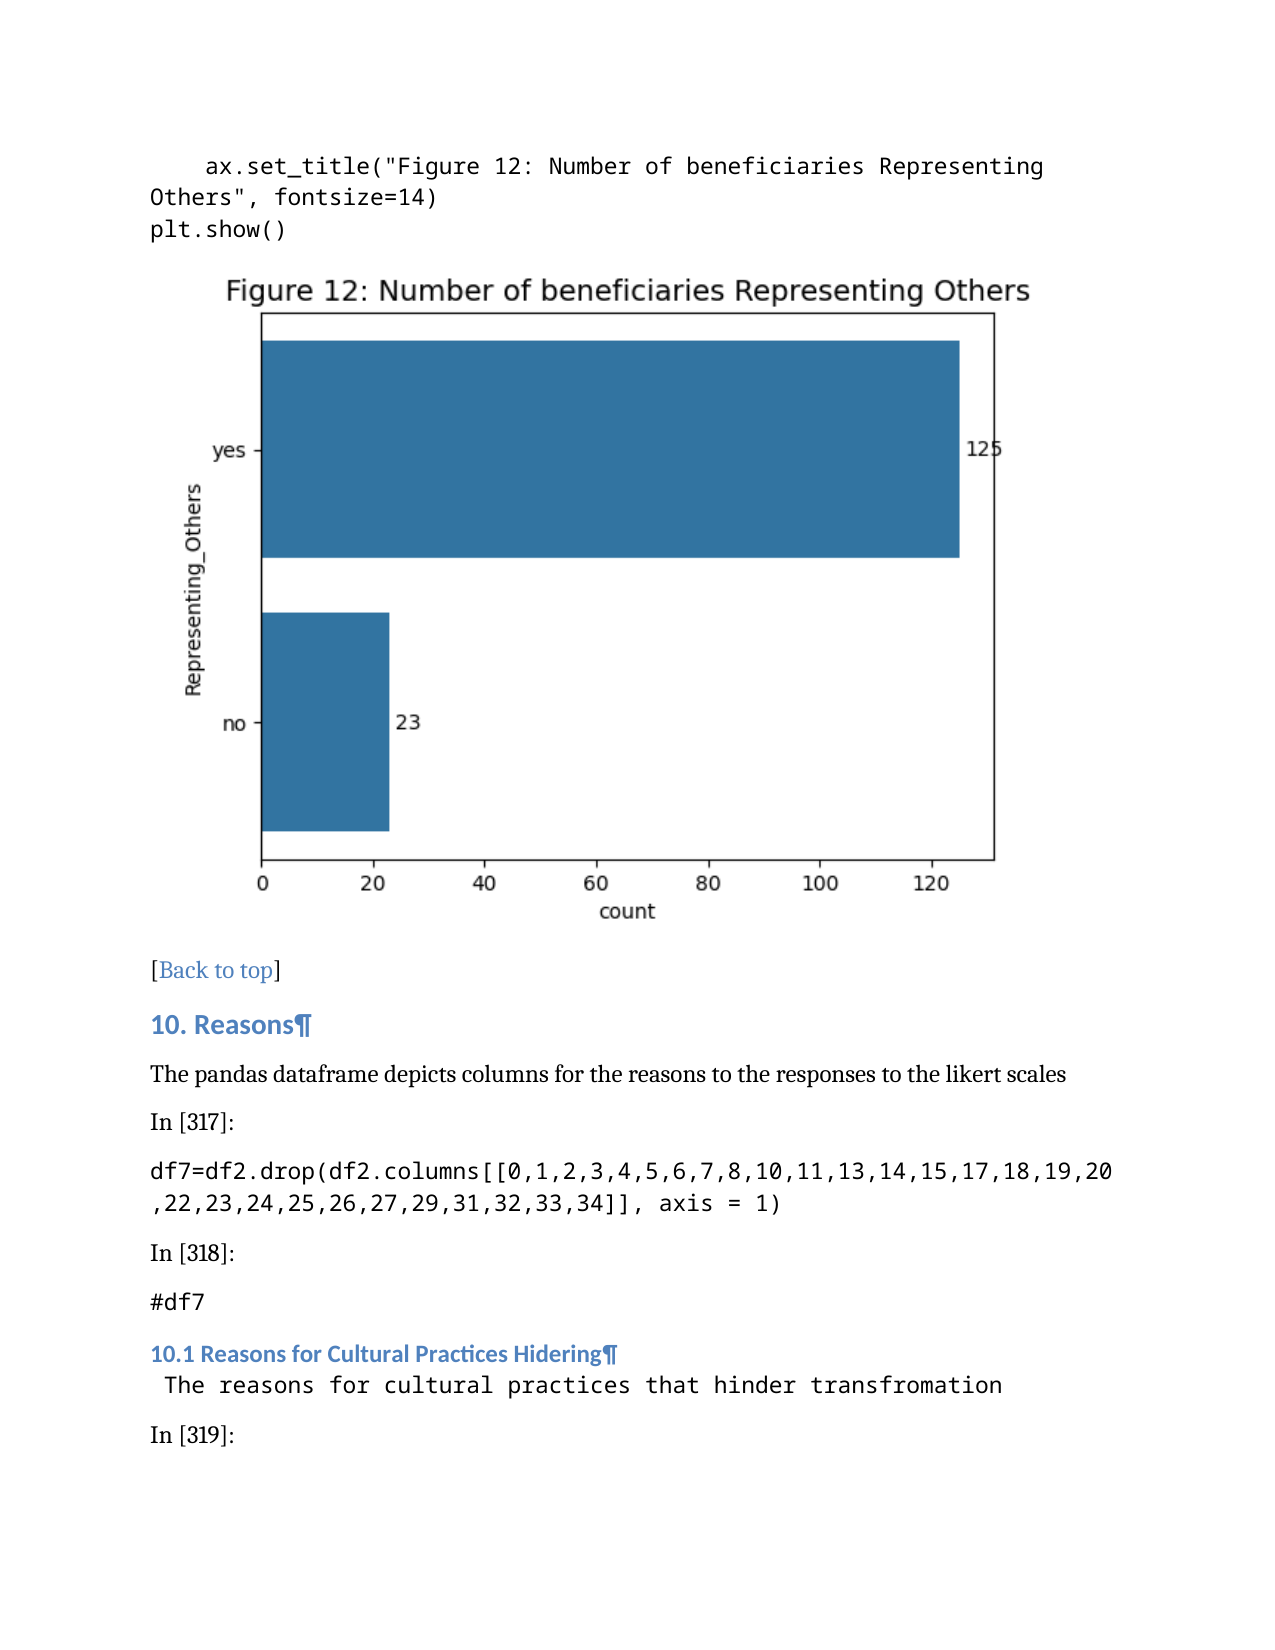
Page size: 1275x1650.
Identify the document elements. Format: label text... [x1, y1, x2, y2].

text [Back to top] [150, 956, 1125, 985]
subtitle 10.1 Reasons for Cultural Practices Hidering¶ [150, 1338, 1125, 1369]
picture [168, 264, 1044, 938]
text In [317]: [150, 1108, 1125, 1136]
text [150, 150, 1125, 244]
text In [319]: [150, 1421, 1125, 1449]
text #df7 [150, 1286, 1125, 1317]
subtitle 10. Reasons¶ [150, 1006, 1125, 1041]
text In [318]: [150, 1238, 1125, 1267]
text The pandas dataframe depicts columns for the reasons to the responses to the likert scales [150, 1060, 1125, 1089]
text The reasons for cultural practices that hinder transfromation [150, 1369, 1125, 1400]
text df7=df2.drop(df2.columns[[0,1,2,3,4,5,6,7,8,10,11,13,14,15,17,18,19,20,22,23,24,25,26,27,29,31,32,33,34]], axis = 1) [150, 1155, 1125, 1218]
